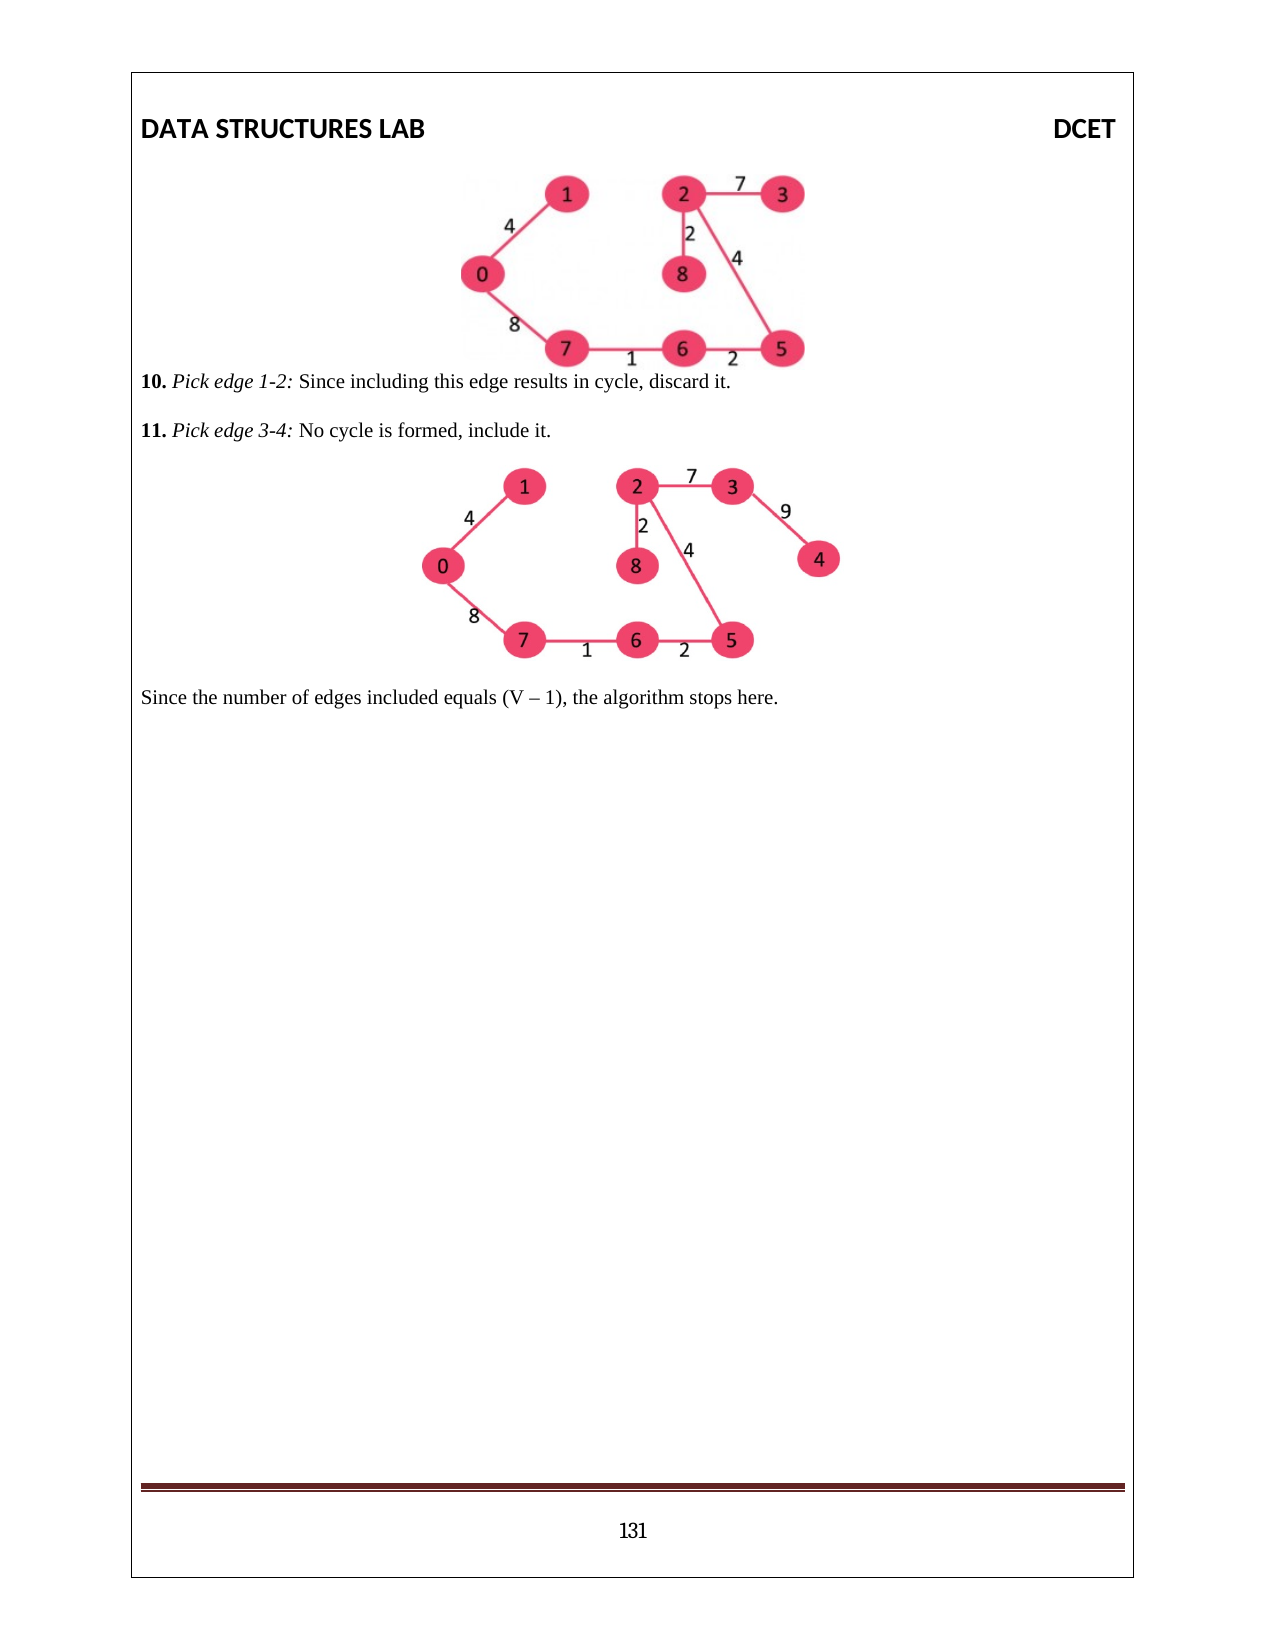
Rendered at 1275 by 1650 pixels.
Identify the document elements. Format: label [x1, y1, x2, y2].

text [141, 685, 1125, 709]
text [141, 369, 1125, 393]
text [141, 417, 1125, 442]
picture [461, 174, 805, 370]
picture [421, 465, 844, 661]
